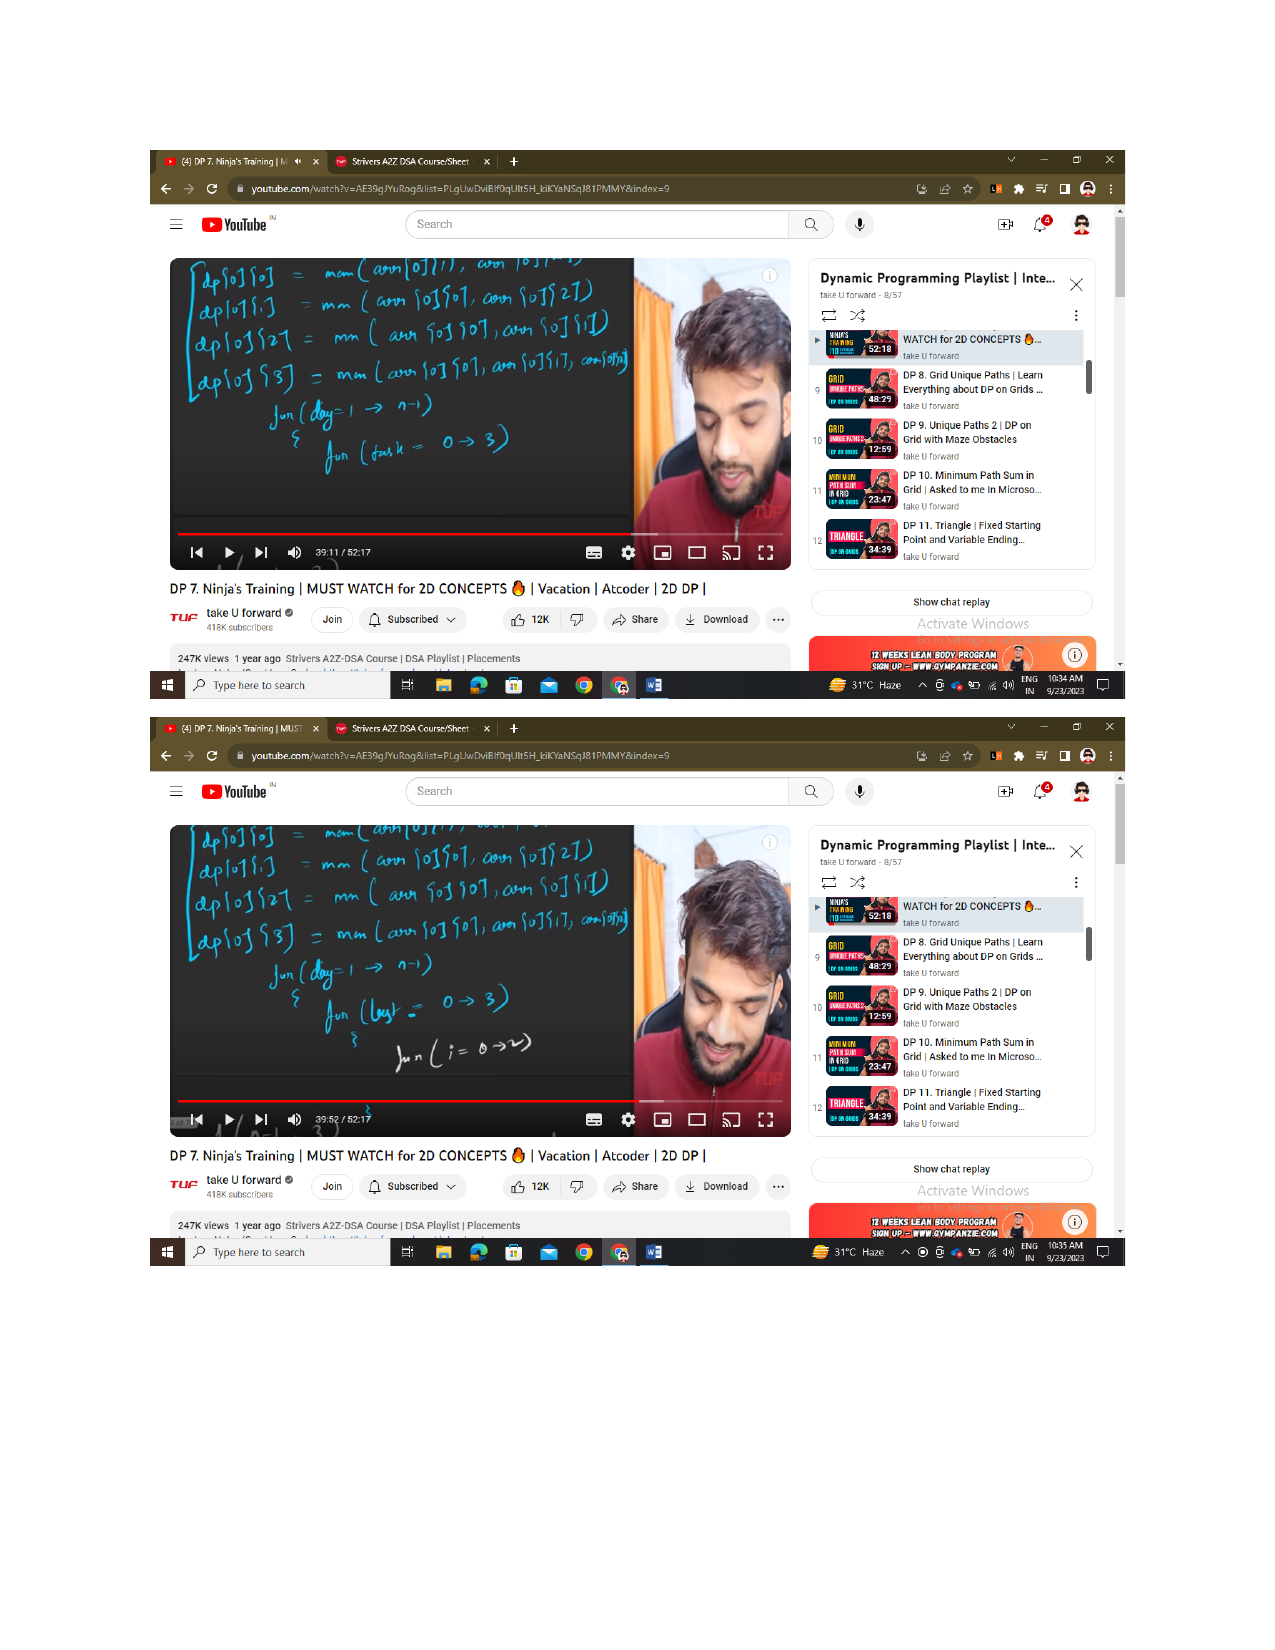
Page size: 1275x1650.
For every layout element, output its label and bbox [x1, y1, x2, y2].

picture [150, 717, 1125, 1266]
picture [150, 150, 1125, 699]
